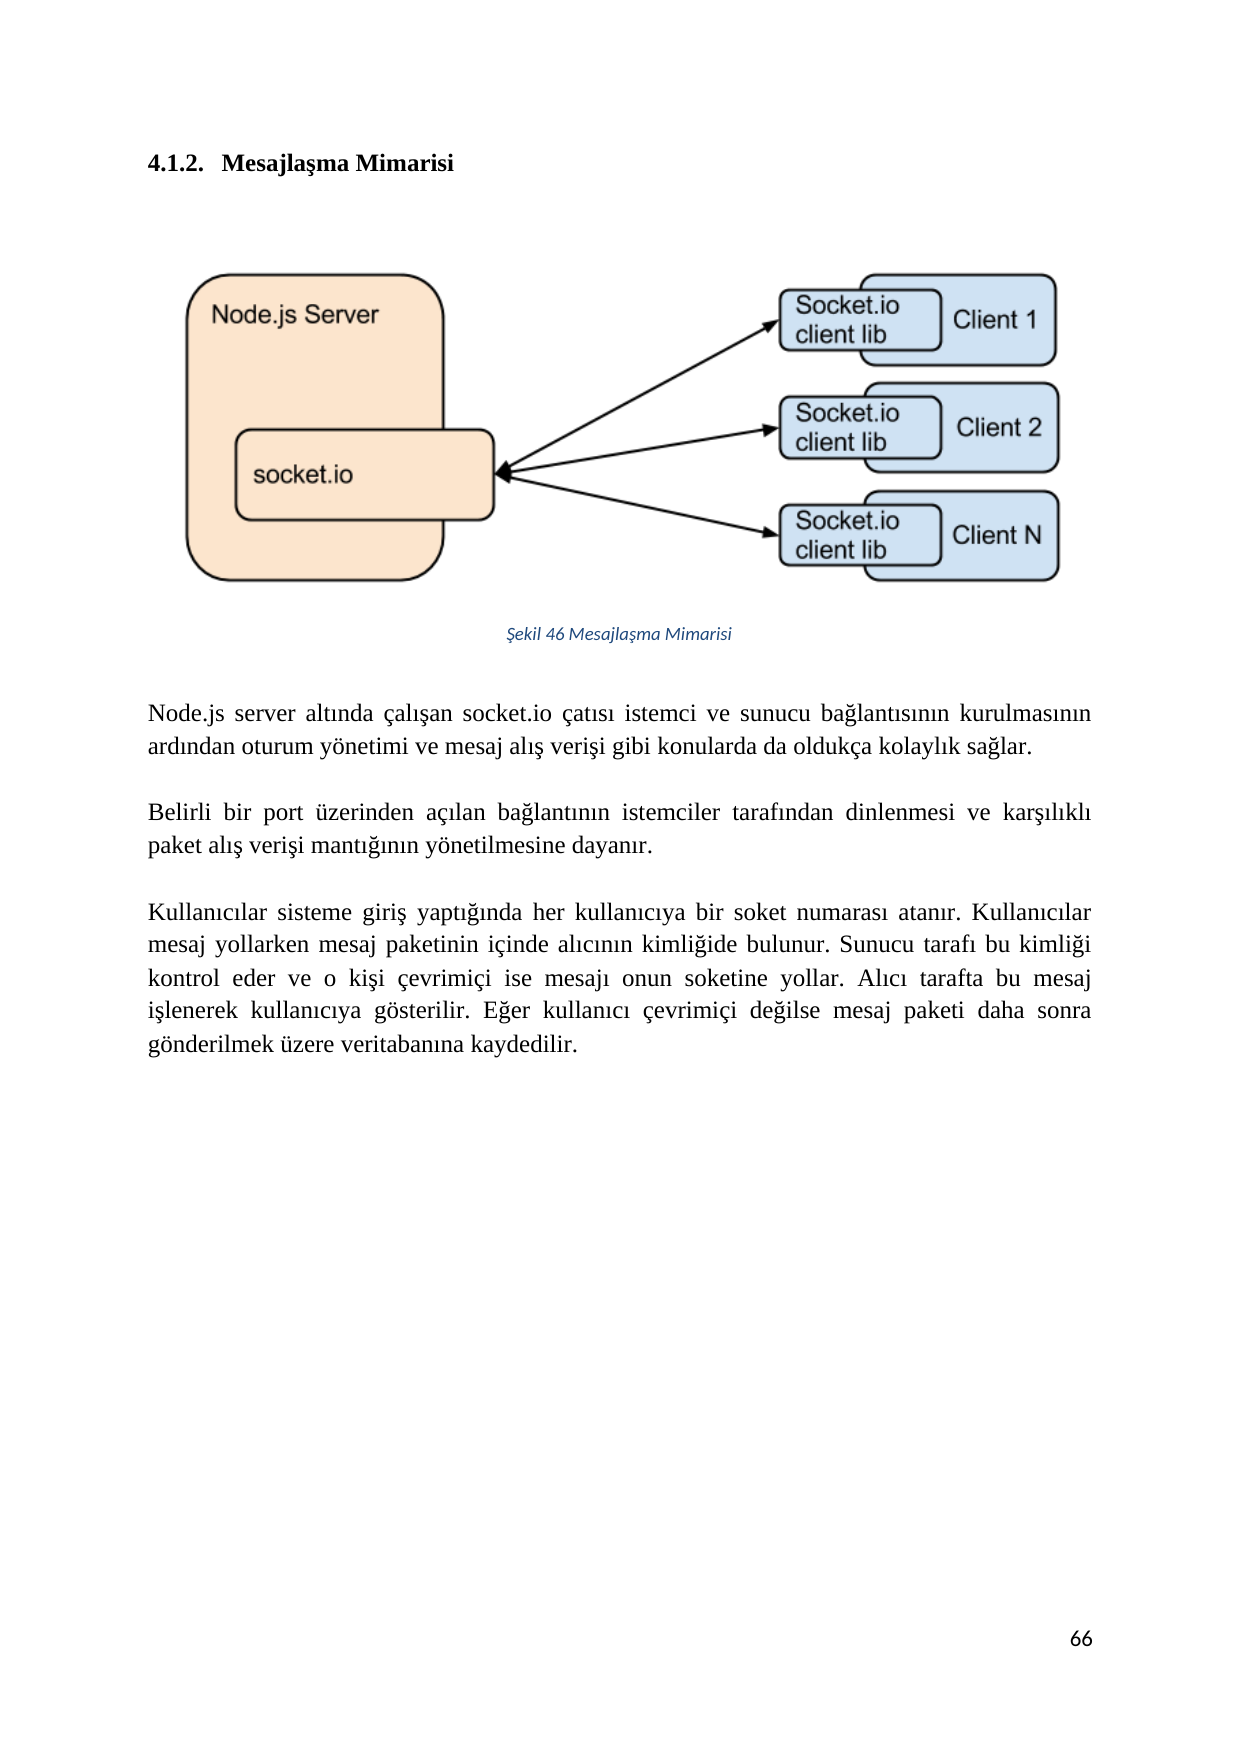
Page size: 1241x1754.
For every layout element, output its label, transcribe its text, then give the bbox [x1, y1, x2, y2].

text Belirli bir port üzerinden açılan bağlantının istemciler tarafından dinlenmesi ve karşılıklı paket alış verişi mantığının yönetilmesine dayanır. [148, 797, 1093, 859]
picture [147, 251, 1092, 618]
subtitle Mesajlaşma Mimarisi [148, 148, 1093, 176]
text Node.js server altında çalışan socket.io çatısı istemci ve sunucu bağlantısının kurulmasının ardından oturum yönetimi ve mesaj alış verişi gibi konularda da oldukça kolaylık sağlar. [148, 698, 1093, 760]
text Kullanıcılar sisteme giriş yaptığında her kullanıcıya bir soket numarası atanır. Kullanıcılar mesaj yollarken mesaj paketinin içinde alıcının kimliğide bulunur. Sunucu tarafı bu kimliği kontrol eder ve o kişi çevrimiçi ise mesajı onun soketine yollar. Alıcı tarafta bu mesaj işlenerek kullanıcıya gösterilir. Eğer kullanıcı çevrimiçi değilse mesaj paketi daha sonra gönderilmek üzere veritabanına kaydedilir. [148, 897, 1093, 1057]
